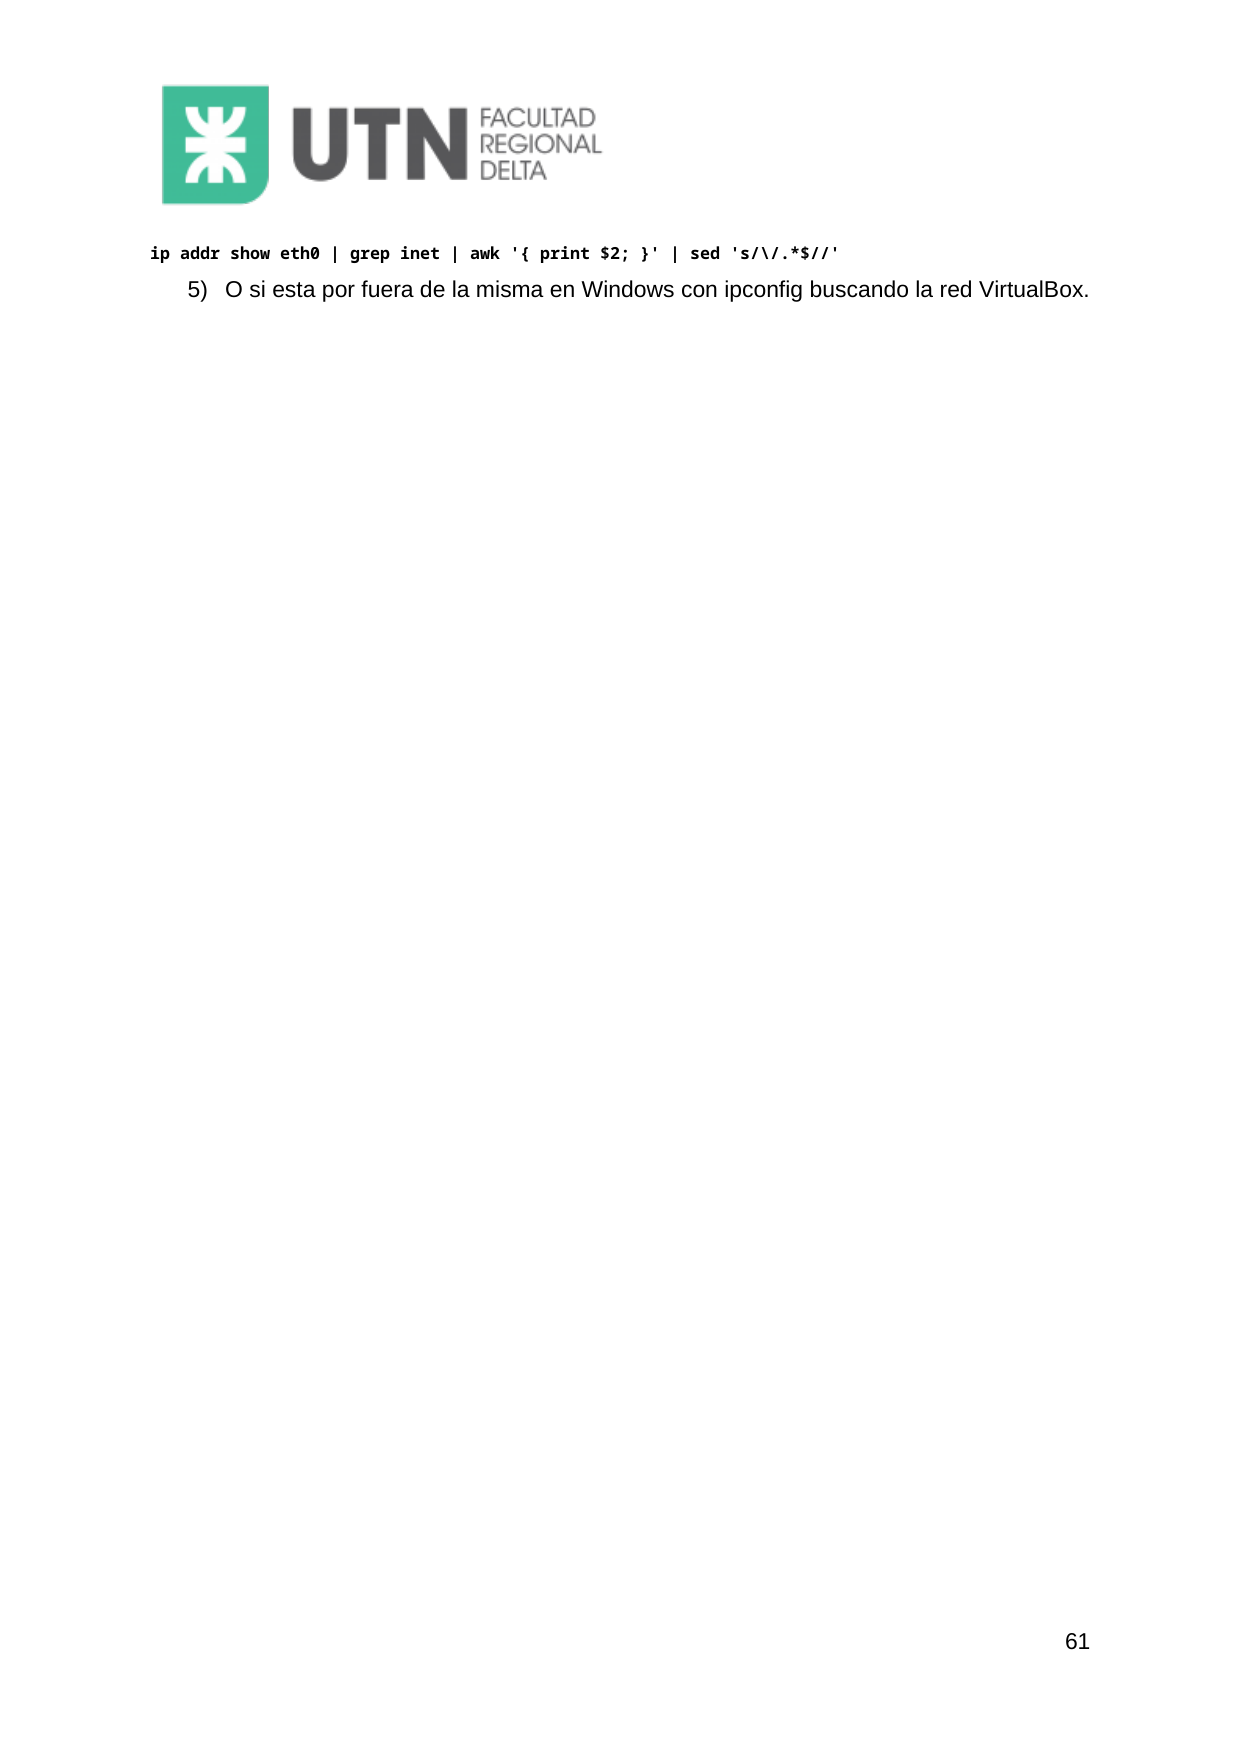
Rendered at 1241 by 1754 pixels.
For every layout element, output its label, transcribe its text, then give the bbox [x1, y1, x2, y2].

list O si esta por fuera de la misma en Windows con ipconfig buscando la red VirtualBox. [187, 276, 1090, 302]
picture [150, 75, 619, 218]
text ip addr show eth0 | grep inet | awk '{ print $2; }' | sed 's/\/.*$//' [150, 242, 1090, 264]
